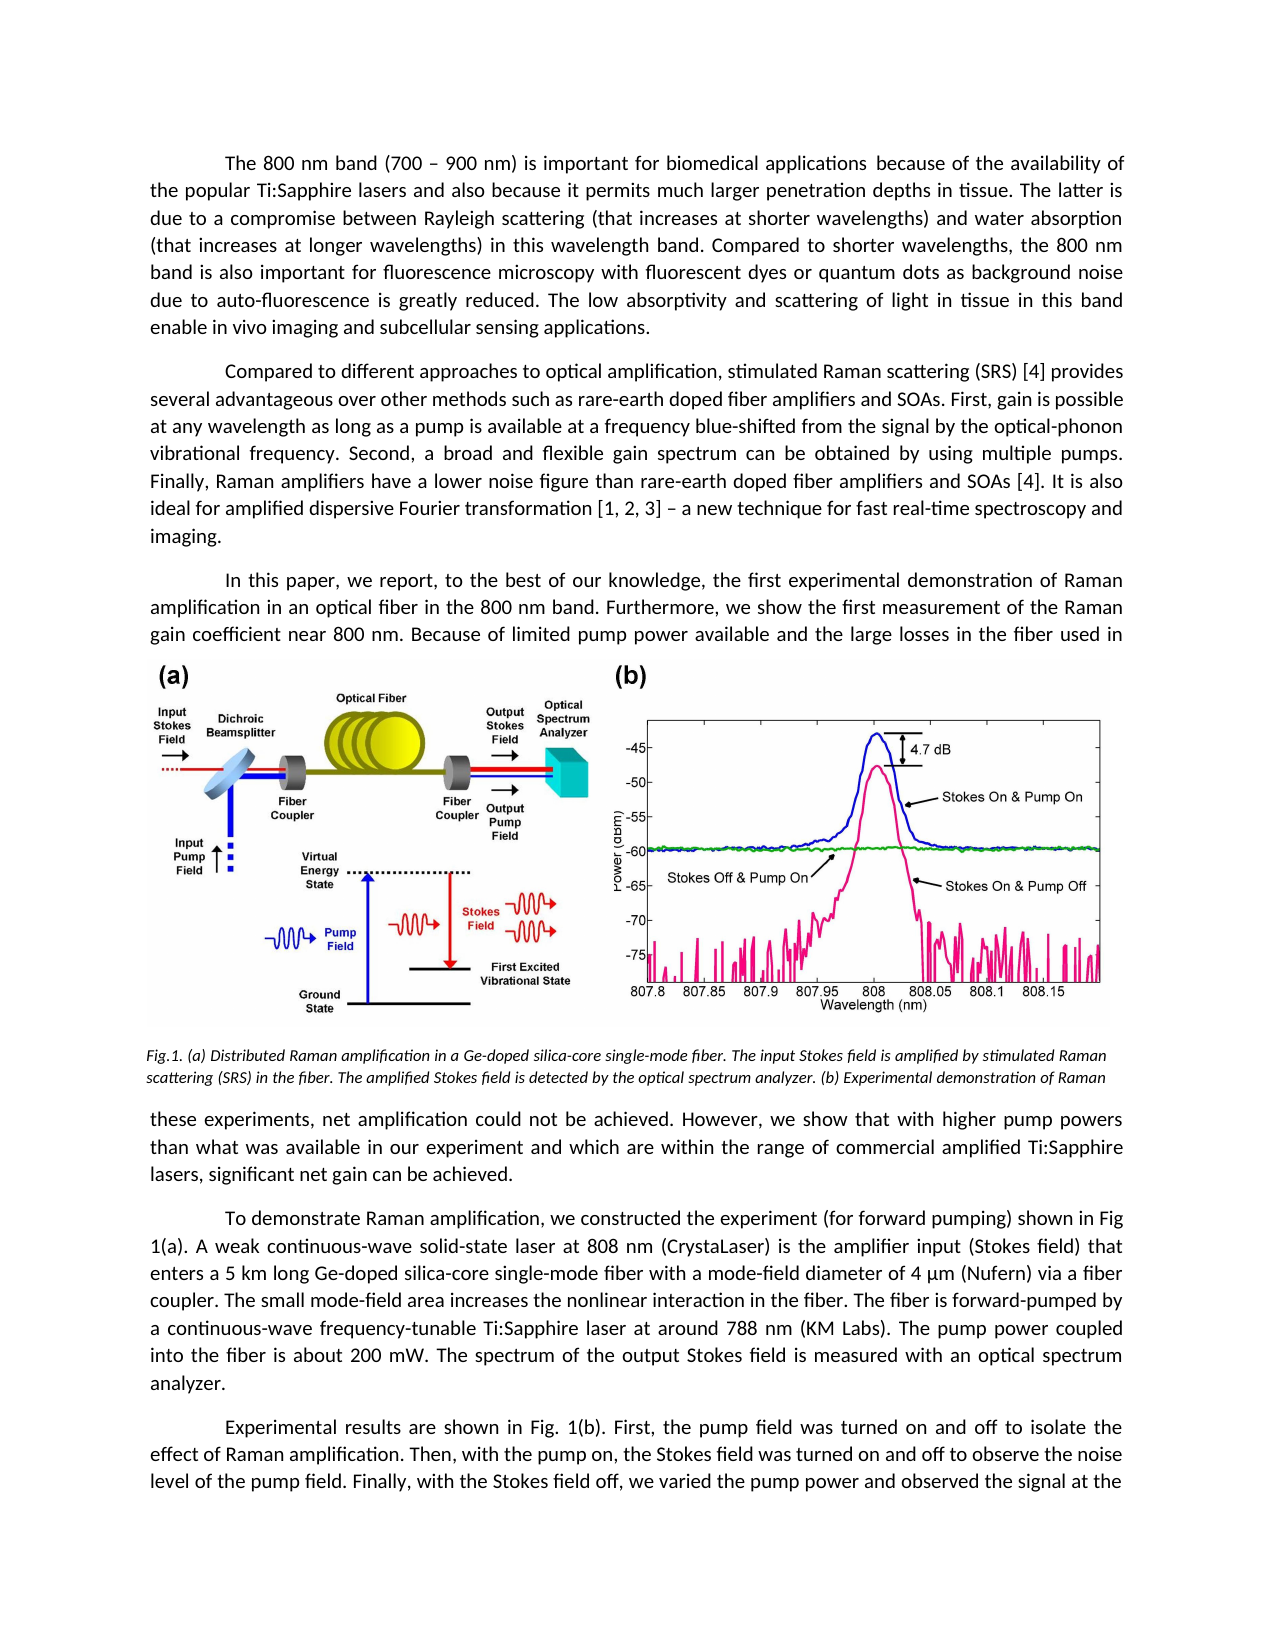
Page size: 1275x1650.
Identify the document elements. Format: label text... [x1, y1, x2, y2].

text To demonstrate Raman amplification, we constructed the experiment (for forward pumping) shown in Fig 1(a). A weak continuous-wave solid-state laser at 808 nm (CrystaLaser) is the amplifier input (Stokes field) that enters a 5 km long Ge-doped silica-core single-mode fiber with a mode-field diameter of 4 μm (Nufern) via a fiber coupler. The small mode-field area increases the nonlinear interaction in the fiber. The fiber is forward-pumped by a continuous-wave frequency-tunable Ti:Sapphire laser at around 788 nm (KM Labs). The pump power coupled into the fiber is about 200 mW. The spectrum of the output Stokes field is measured with an optical spectrum analyzer. [150, 1205, 1125, 1395]
text In this paper, we report, to the best of our knowledge, the first experimental demonstration of Raman amplification in an optical fiber in the 800 nm band. Furthermore, we show the first measurement of the Raman gain coefficient near 800 nm. Because of limited pump power available and the large losses in the fiber used in these experiments, net amplification could not be achieved. However, we show that with higher pump powers than what was available in our experiment and which are within the range of commercial amplified Ti:Sapphire lasers, significant net gain can be achieved. [150, 567, 1125, 652]
text The 800 nm band (700 – 900 nm) is important for biomedical applications because of the availability of the popular Ti:Sapphire lasers and also because it permits much larger penetration depths in tissue. The latter is due to a compromise between Rayleigh scattering (that increases at shorter wavelengths) and water absorption (that increases at longer wavelengths) in this wavelength band. Compared to shorter wavelengths, the 800 nm band is also important for fluorescence microscopy with fluorescent dyes or quantum dots as background noise due to auto-fluorescence is greatly reduced. The low absorptivity and scattering of light in tissue in this band enable in vivo imaging and subcellular sensing applications. [150, 150, 1125, 340]
picture [147, 659, 1110, 1027]
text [150, 1414, 1125, 1494]
text Compared to different approaches to optical amplification, stimulated Raman scattering (SRS) [4] provides several advantageous over other methods such as rare-earth doped fiber amplifiers and SOAs. First, gain is possible at any wavelength as long as a pump is available at a frequency blue-shifted from the signal by the optical-phonon vibrational frequency. Second, a broad and flexible gain spectrum can be obtained by using multiple pumps. Finally, Raman amplifiers have a lower noise figure than rare-earth doped fiber amplifiers and SOAs [4]. It is also ideal for amplified dispersive Fourier transformation [1, 2, 3] – a new technique for fast real-time spectroscopy and imaging. [150, 358, 1125, 548]
text In this paper, we report, to the best of our knowledge, the first experimental demonstration of Raman amplification in an optical fiber in the 800 nm band. Furthermore, we show the first measurement of the Raman gain coefficient near 800 nm. Because of limited pump power available and the large losses in the fiber used in these experiments, net amplification could not be achieved. However, we show that with higher pump powers than what was available in our experiment and which are within the range of commercial amplified Ti:Sapphire lasers, significant net gain can be achieved. [150, 1097, 1125, 1187]
